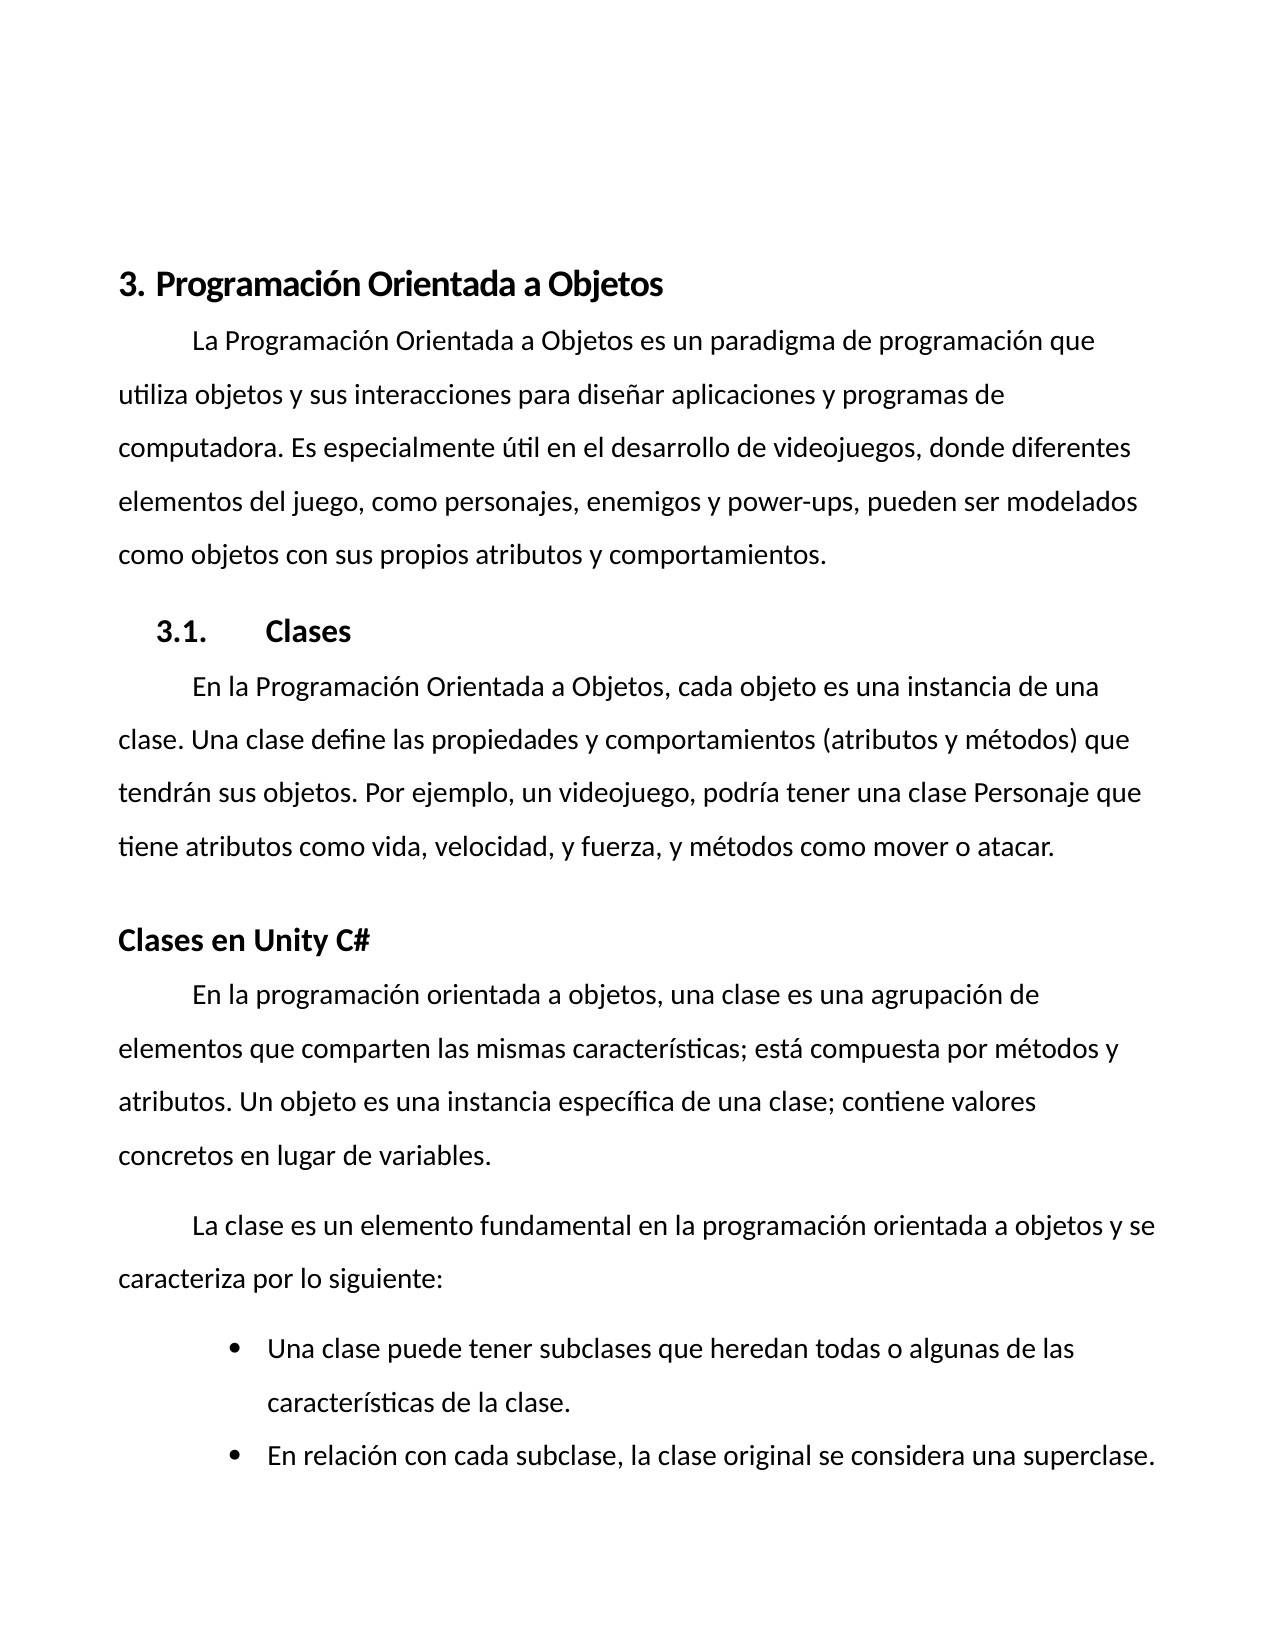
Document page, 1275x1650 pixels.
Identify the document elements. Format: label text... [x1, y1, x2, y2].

list En relación con cada subclase, la clase original se considera una superclase. [229, 1437, 1157, 1473]
subtitle Programación Orientada a Objetos [118, 260, 1157, 306]
subtitle Clases en Unity C# [118, 919, 1157, 960]
list Una clase puede tener subclases que heredan todas o algunas de las características de la clase. [229, 1330, 1157, 1419]
text En la programación orientada a objetos, una clase es una agrupación de elementos que comparten las mismas características; está compuesta por métodos y atributos. Un objeto es una instancia específica de una clase; contiene valores concretos en lugar de variables. [118, 976, 1157, 1172]
subtitle Clases [156, 610, 1157, 651]
text La clase es un elemento fundamental en la programación orientada a objetos y se caracteriza por lo siguiente: [118, 1207, 1157, 1296]
text La Programación Orientada a Objetos es un paradigma de programación que utiliza objetos y sus interacciones para diseñar aplicaciones y programas de computadora. Es especialmente útil en el desarrollo de videojuegos, donde diferentes elementos del juego, como personajes, enemigos y power-ups, pueden ser modelados como objetos con sus propios atributos y comportamientos. [118, 322, 1157, 572]
text En la Programación Orientada a Objetos, cada objeto es una instancia de una clase. Una clase define las propiedades y comportamientos (atributos y métodos) que tendrán sus objetos. Por ejemplo, un videojuego, podría tener una clase Personaje que tiene atributos como vida, velocidad, y fuerza, y métodos como mover o atacar. [118, 668, 1157, 864]
